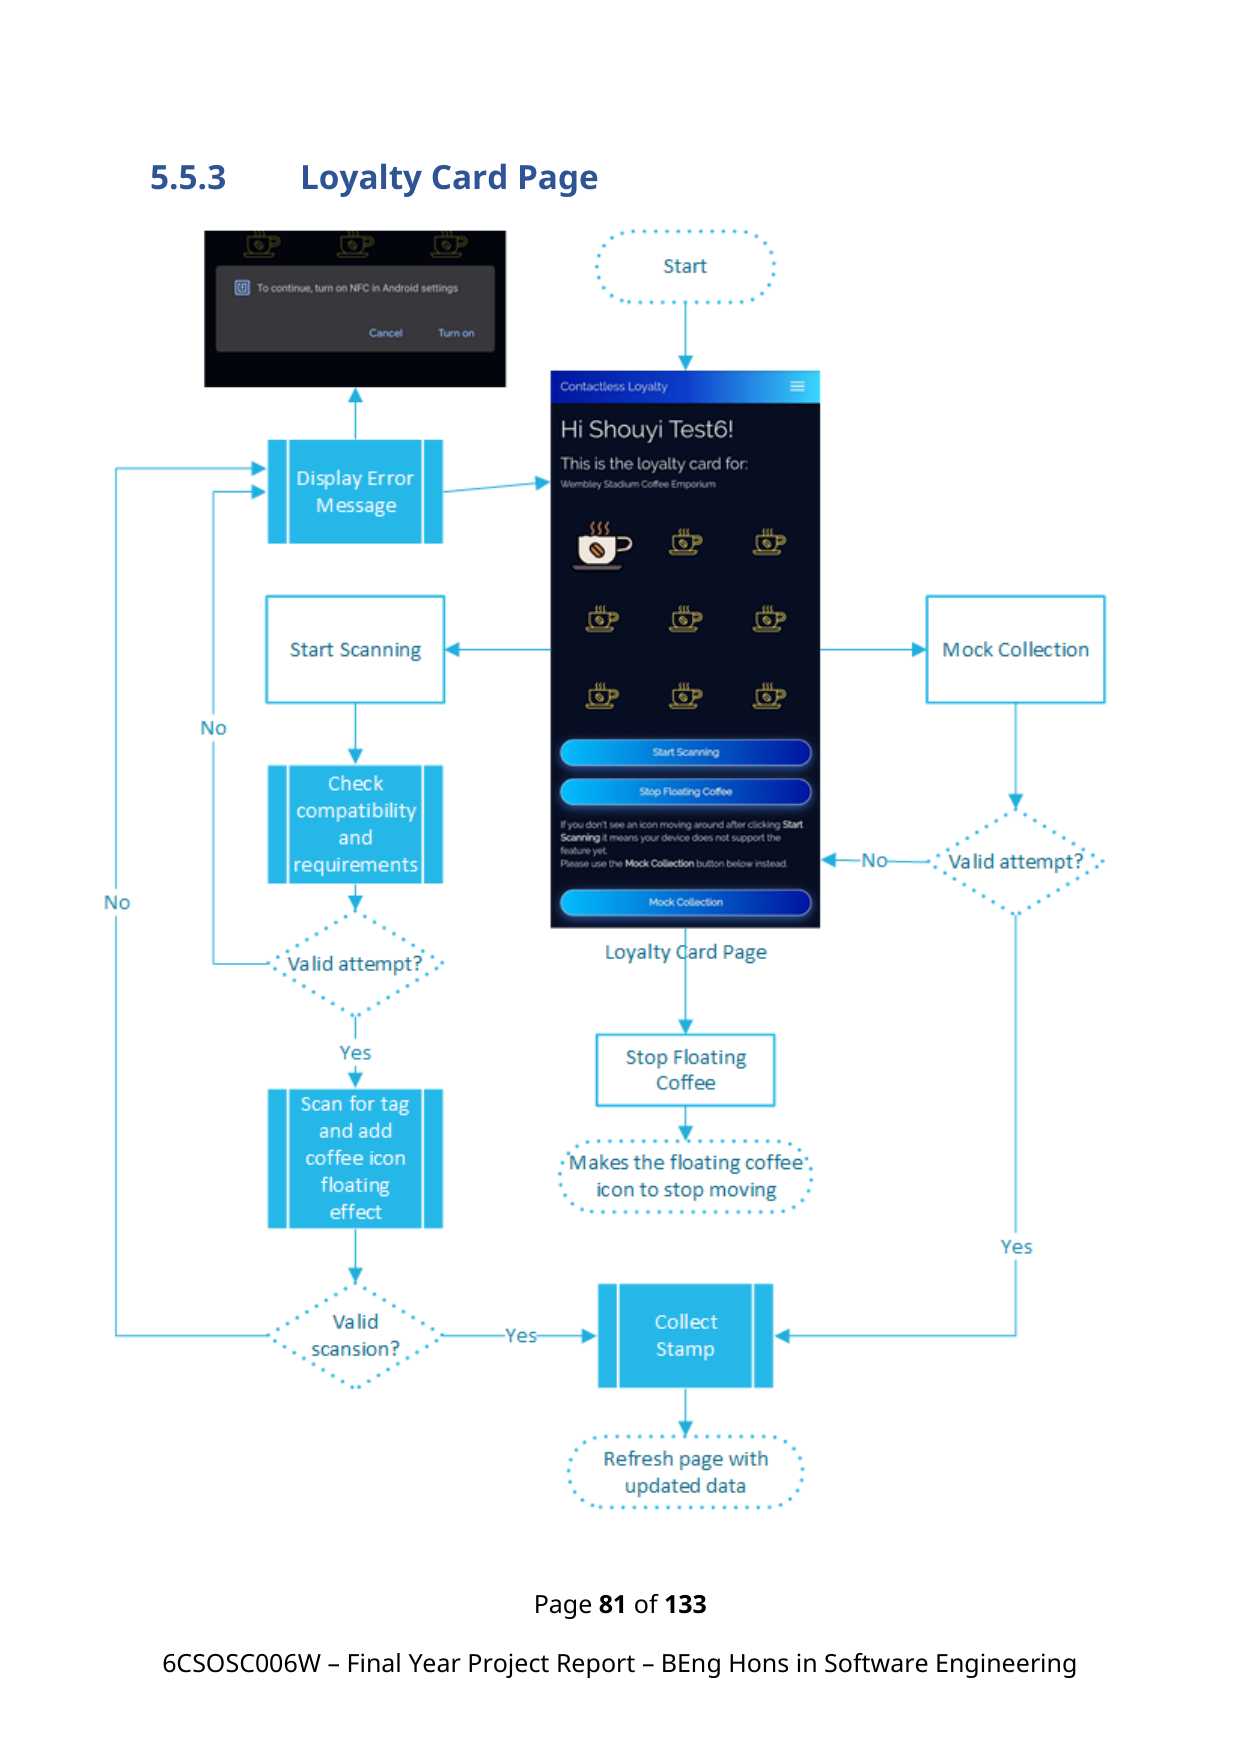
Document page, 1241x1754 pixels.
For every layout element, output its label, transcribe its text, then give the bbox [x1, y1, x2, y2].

subtitle Loyalty Card Page [150, 154, 1090, 199]
picture [91, 228, 1108, 1511]
